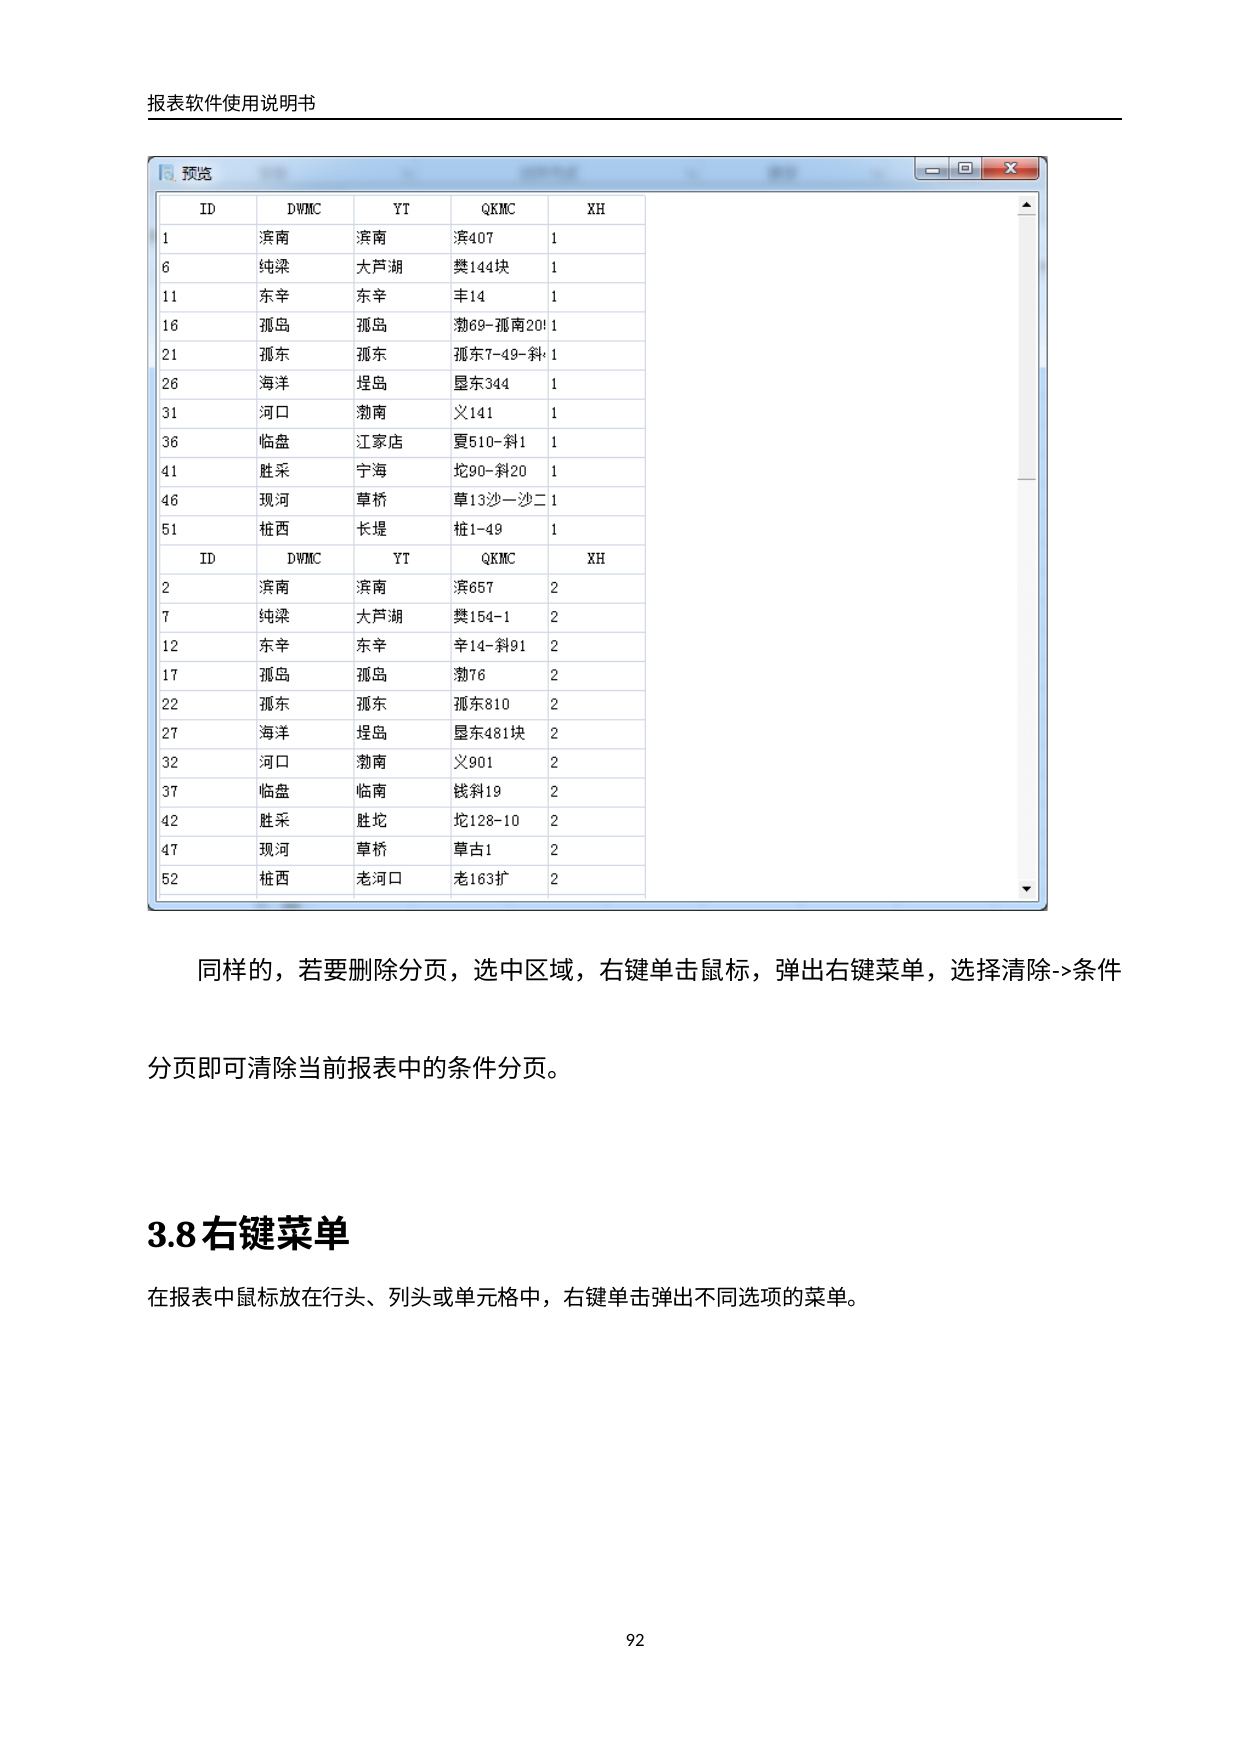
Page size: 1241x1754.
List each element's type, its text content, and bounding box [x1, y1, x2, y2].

text 在报表中鼠标放在行头、列头或单元格中，右键单击弹出不同选项的菜单。 [148, 1279, 1122, 1312]
text 同样的，若要删除分页，选中区域，右键单击鼠标，弹出右键菜单，选择清除->条件分页即可清除当前报表中的条件分页。 [148, 936, 1122, 1099]
picture [147, 156, 1048, 911]
subtitle 右键菜单 [148, 1198, 1122, 1263]
